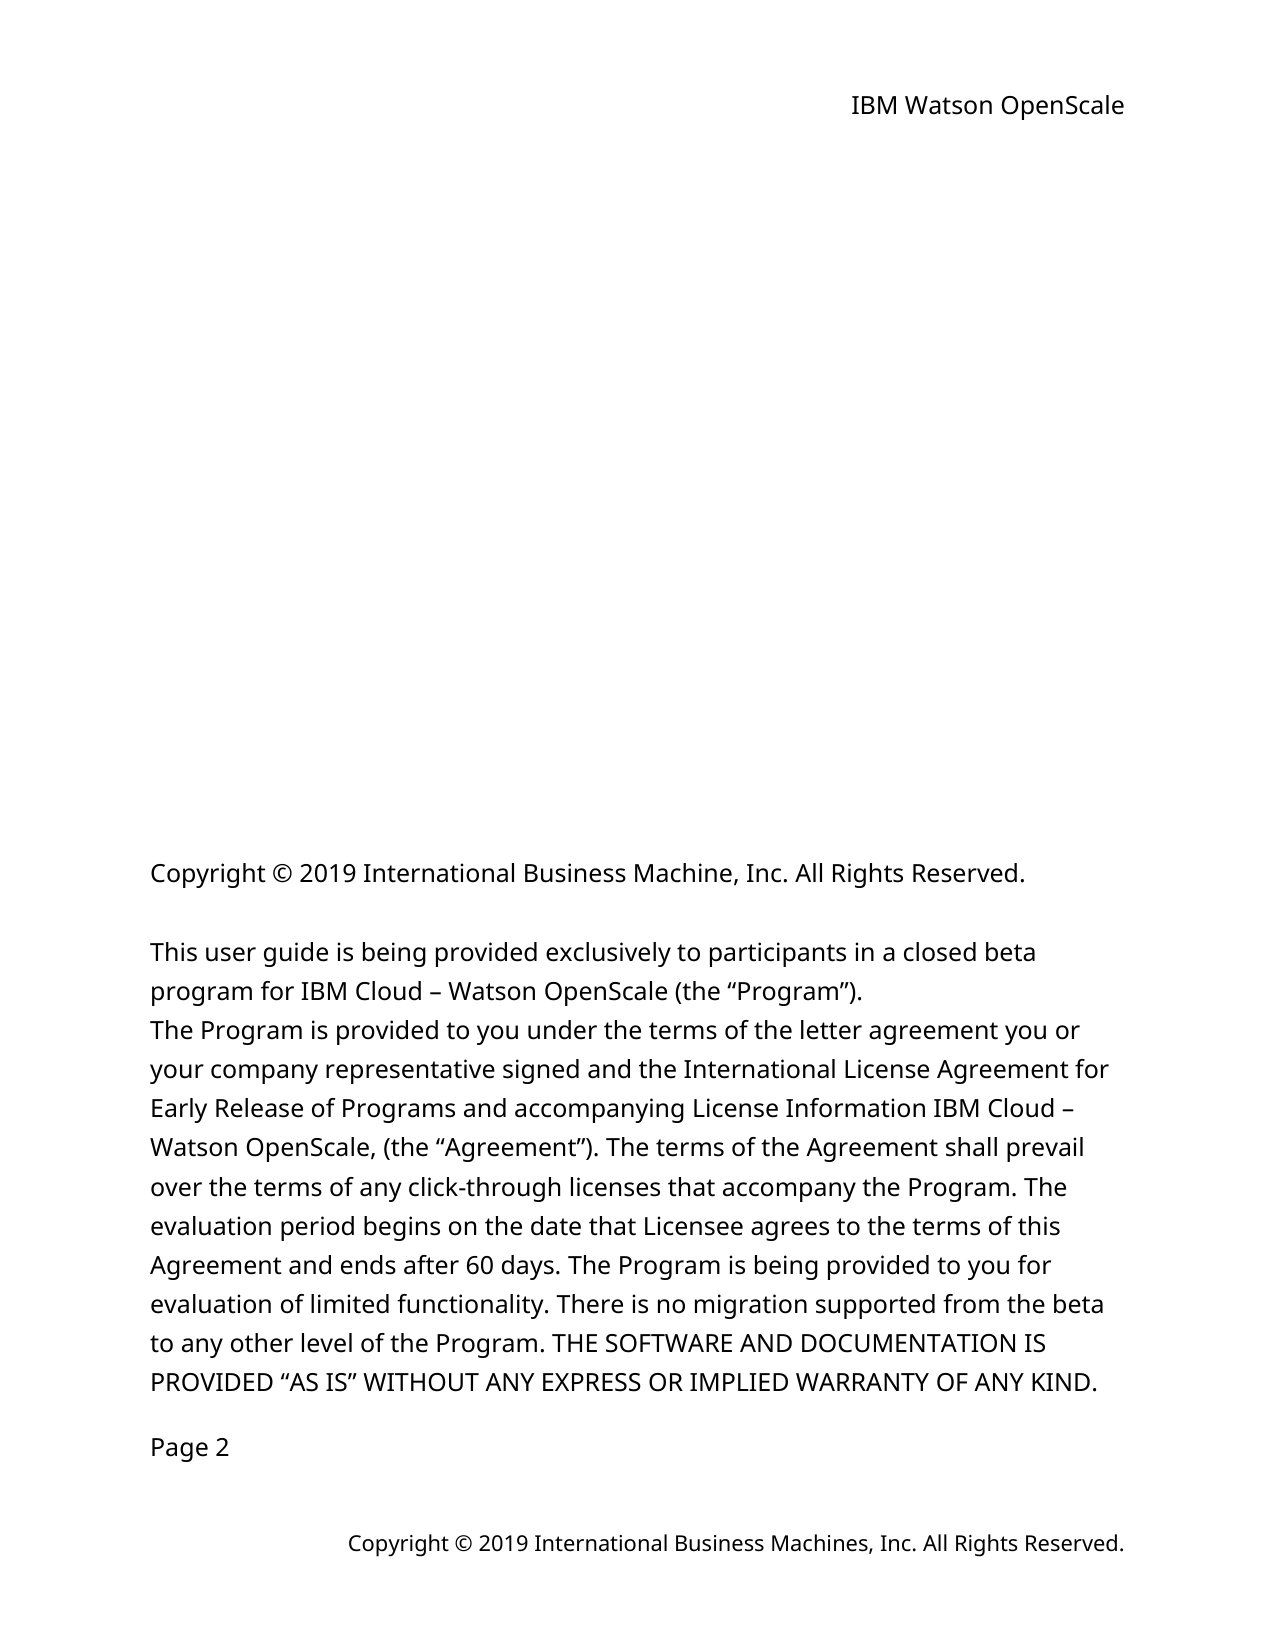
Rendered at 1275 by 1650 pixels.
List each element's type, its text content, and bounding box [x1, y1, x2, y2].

text The Program is provided to you under the terms of the letter agreement you or your company representative signed and the International License Agreement for Early Release of Programs and accompanying License Information IBM Cloud – Watson OpenScale, (the “Agreement”). The terms of the Agreement shall prevail over the terms of any click-through licenses that accompany the Program. The evaluation period begins on the date that Licensee agrees to the terms of this Agreement and ends after 60 days. The Program is being provided to you for evaluation of limited functionality. There is no migration supported from the beta to any other level of the Program. THE SOFTWARE AND DOCUMENTATION IS PROVIDED “AS IS” WITHOUT ANY EXPRESS OR IMPLIED WARRANTY OF ANY KIND. [150, 1012, 1125, 1399]
text Copyright © 2019 International Business Machine, Inc. All Rights Reserved. [150, 856, 1125, 890]
text This user guide is being provided exclusively to participants in a closed beta program for IBM Cloud – Watson OpenScale (the “Program”). [150, 934, 1125, 1007]
